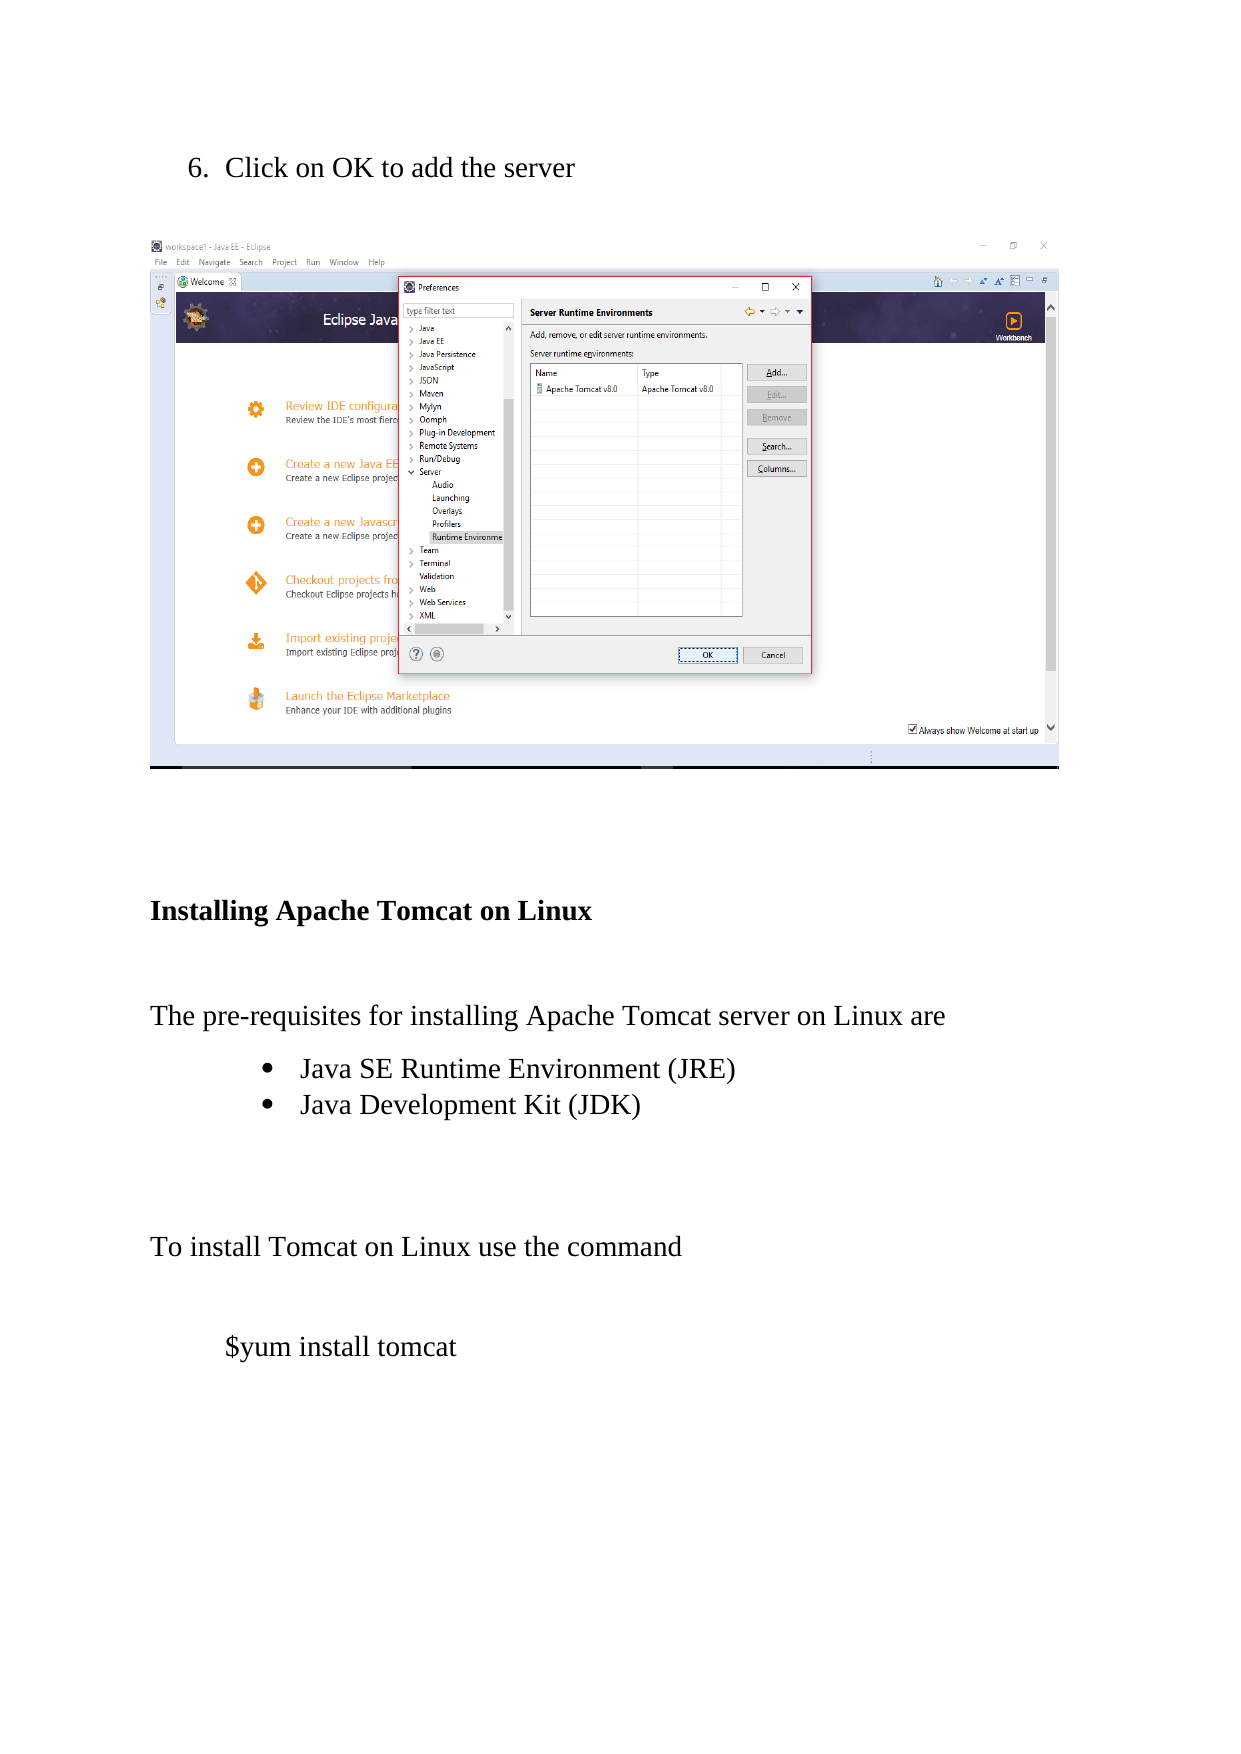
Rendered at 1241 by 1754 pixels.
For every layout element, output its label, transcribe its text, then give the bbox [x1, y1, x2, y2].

list Java Development Kit (JDK) [262, 1087, 1090, 1121]
text Installing Apache Tomcat on Linux [150, 893, 1090, 926]
text $yum install tomcat [150, 1329, 1090, 1363]
text To install Tomcat on Linux use the command [150, 1229, 1090, 1263]
picture [150, 238, 1059, 769]
list Java SE Runtime Environment (JRE) [262, 1051, 1090, 1085]
text The pre-requisites for installing Apache Tomcat server on Linux are [150, 998, 1090, 1032]
list Click on OK to add the server [187, 150, 1090, 183]
